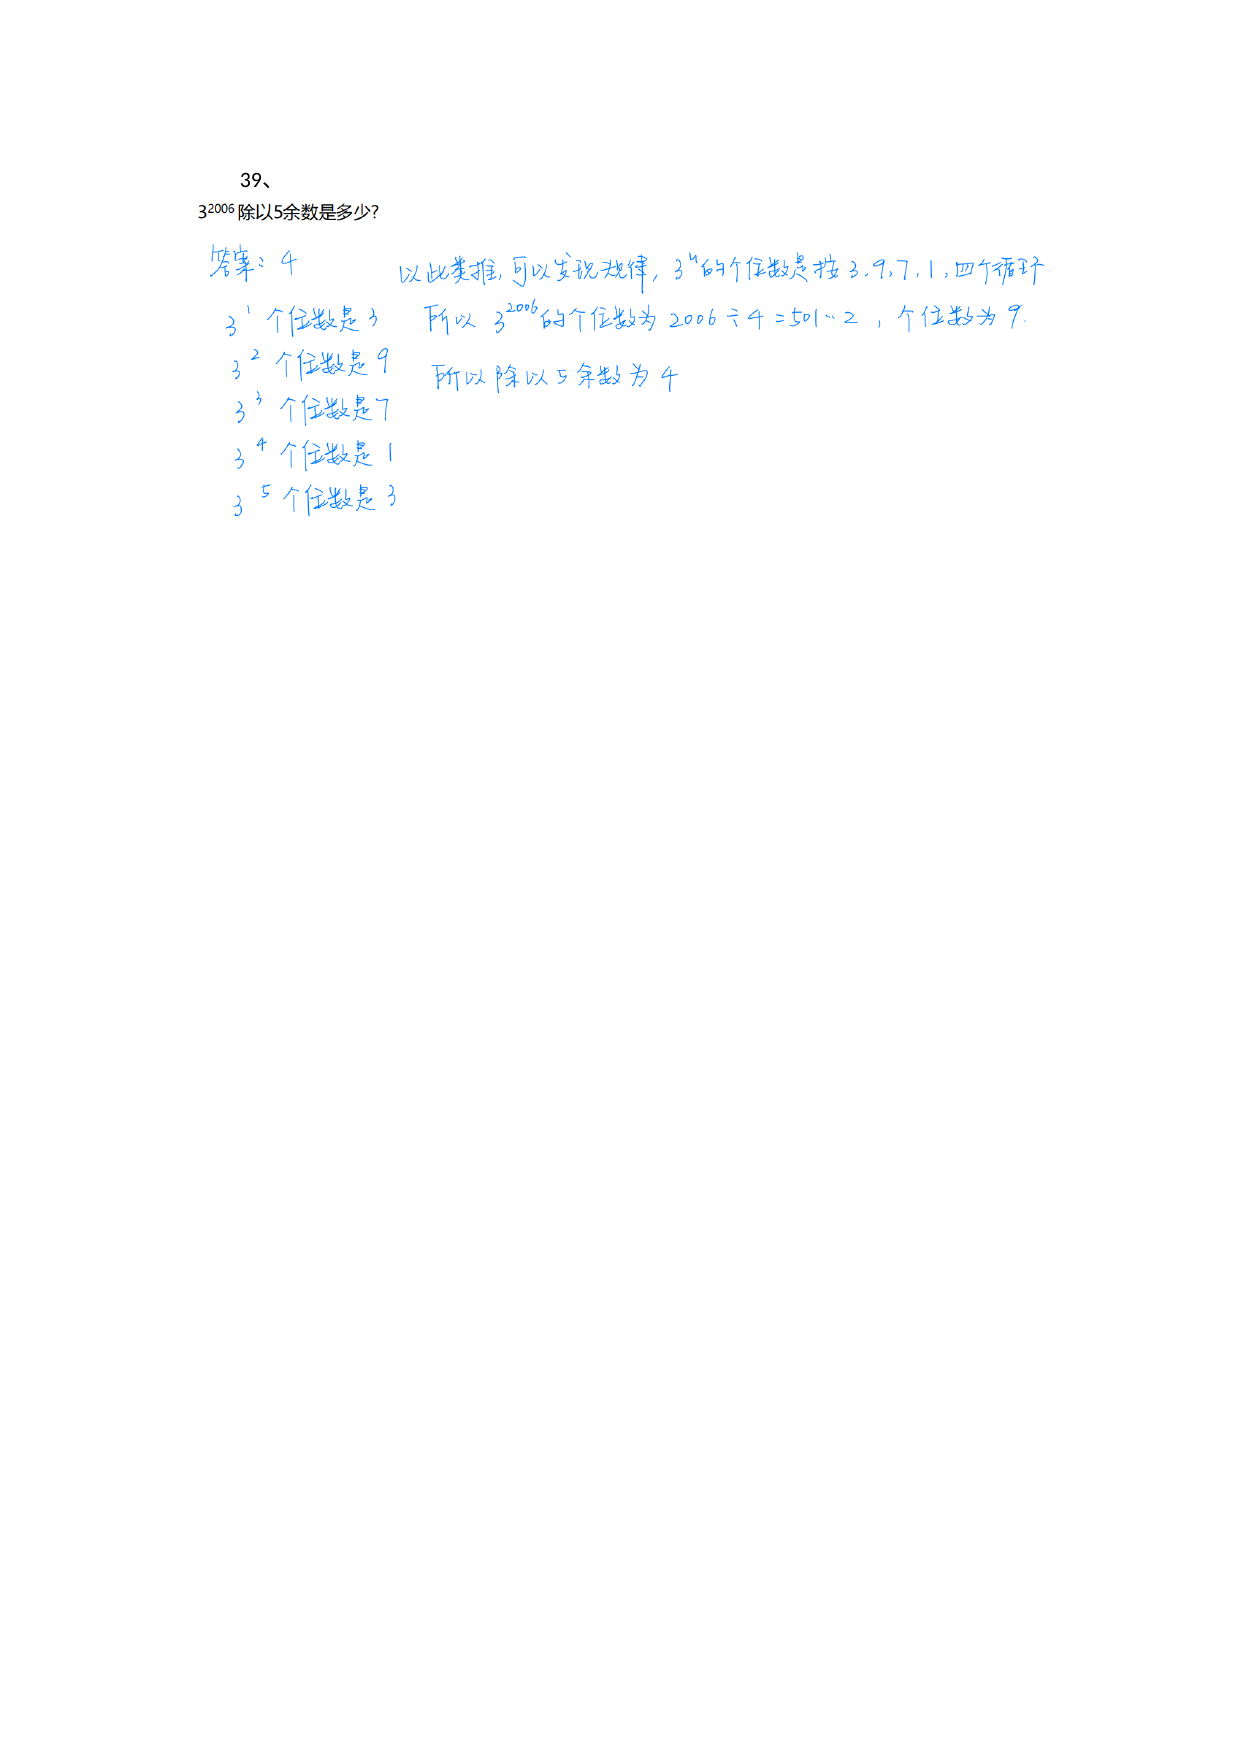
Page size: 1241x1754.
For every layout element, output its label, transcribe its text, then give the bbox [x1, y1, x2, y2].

picture [187, 194, 1051, 521]
